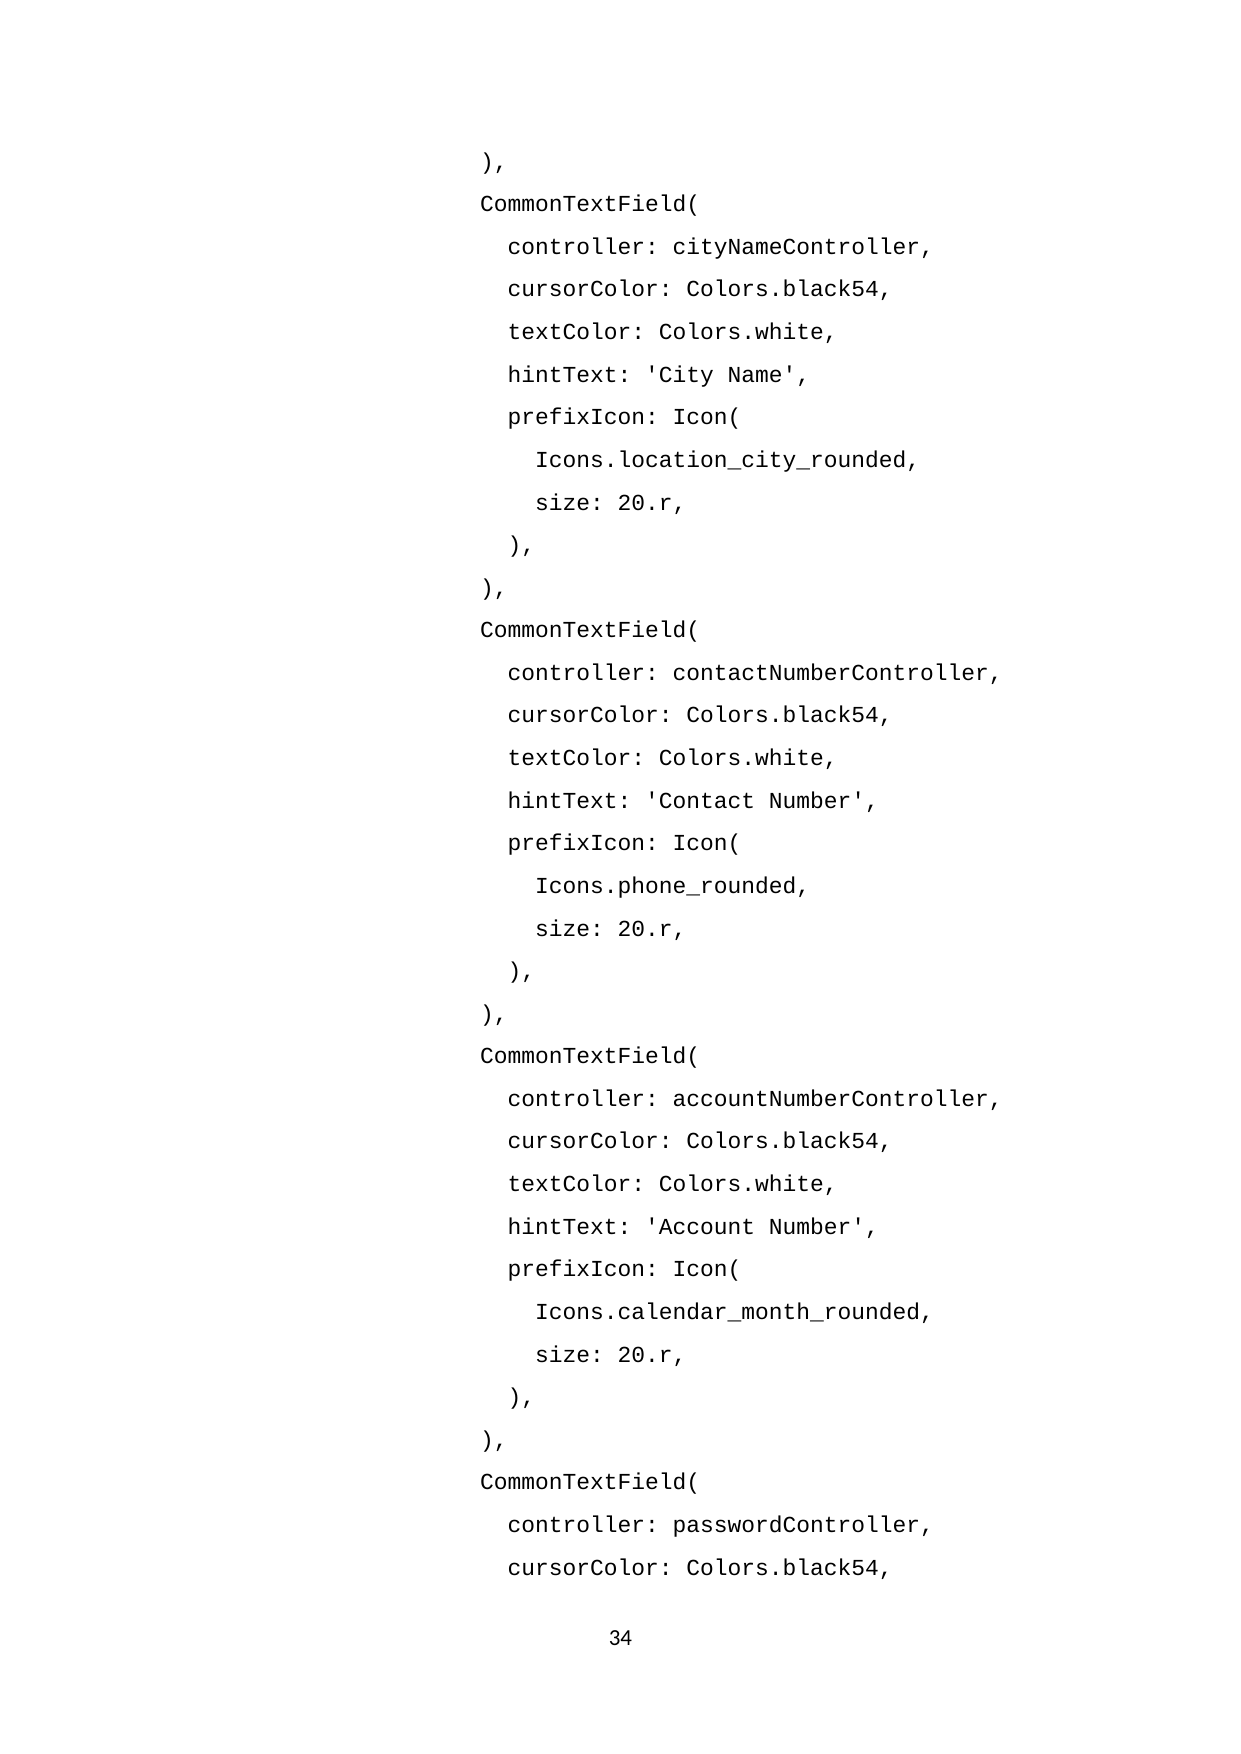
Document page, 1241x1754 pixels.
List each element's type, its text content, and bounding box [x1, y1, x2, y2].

text Icons.calendar_month_rounded, [150, 1300, 1090, 1326]
text Icons.location_city_rounded, [150, 448, 1090, 474]
text textColor: Colors.white, [150, 320, 1090, 346]
text hintText: 'City Name', [150, 363, 1090, 389]
text ), [150, 576, 1090, 602]
text cursorColor: Colors.black54, [150, 1556, 1090, 1582]
text ), [150, 1002, 1090, 1028]
text ), [150, 1428, 1090, 1454]
text size: 20.r, [150, 1343, 1090, 1369]
text textColor: Colors.white, [150, 1172, 1090, 1198]
text ), [150, 959, 1090, 985]
text controller: passwordController, [150, 1513, 1090, 1539]
text size: 20.r, [150, 491, 1090, 517]
text ), [150, 533, 1090, 559]
text cursorColor: Colors.black54, [150, 704, 1090, 730]
text cursorColor: Colors.black54, [150, 278, 1090, 304]
text hintText: 'Account Number', [150, 1215, 1090, 1241]
text CommonTextField( [150, 1471, 1090, 1497]
text size: 20.r, [150, 917, 1090, 943]
text textColor: Colors.white, [150, 746, 1090, 772]
text prefixIcon: Icon( [150, 832, 1090, 858]
text CommonTextField( [150, 1045, 1090, 1071]
text prefixIcon: Icon( [150, 406, 1090, 432]
text prefixIcon: Icon( [150, 1258, 1090, 1284]
text controller: cityNameController, [150, 235, 1090, 261]
text ), [150, 1386, 1090, 1411]
text hintText: 'Contact Number', [150, 789, 1090, 815]
text cursorColor: Colors.black54, [150, 1130, 1090, 1156]
text CommonTextField( [150, 619, 1090, 644]
text controller: accountNumberController, [150, 1087, 1090, 1113]
text CommonTextField( [150, 193, 1090, 218]
text ), [150, 150, 1090, 176]
text Icons.phone_rounded, [150, 874, 1090, 900]
text controller: contactNumberController, [150, 661, 1090, 687]
